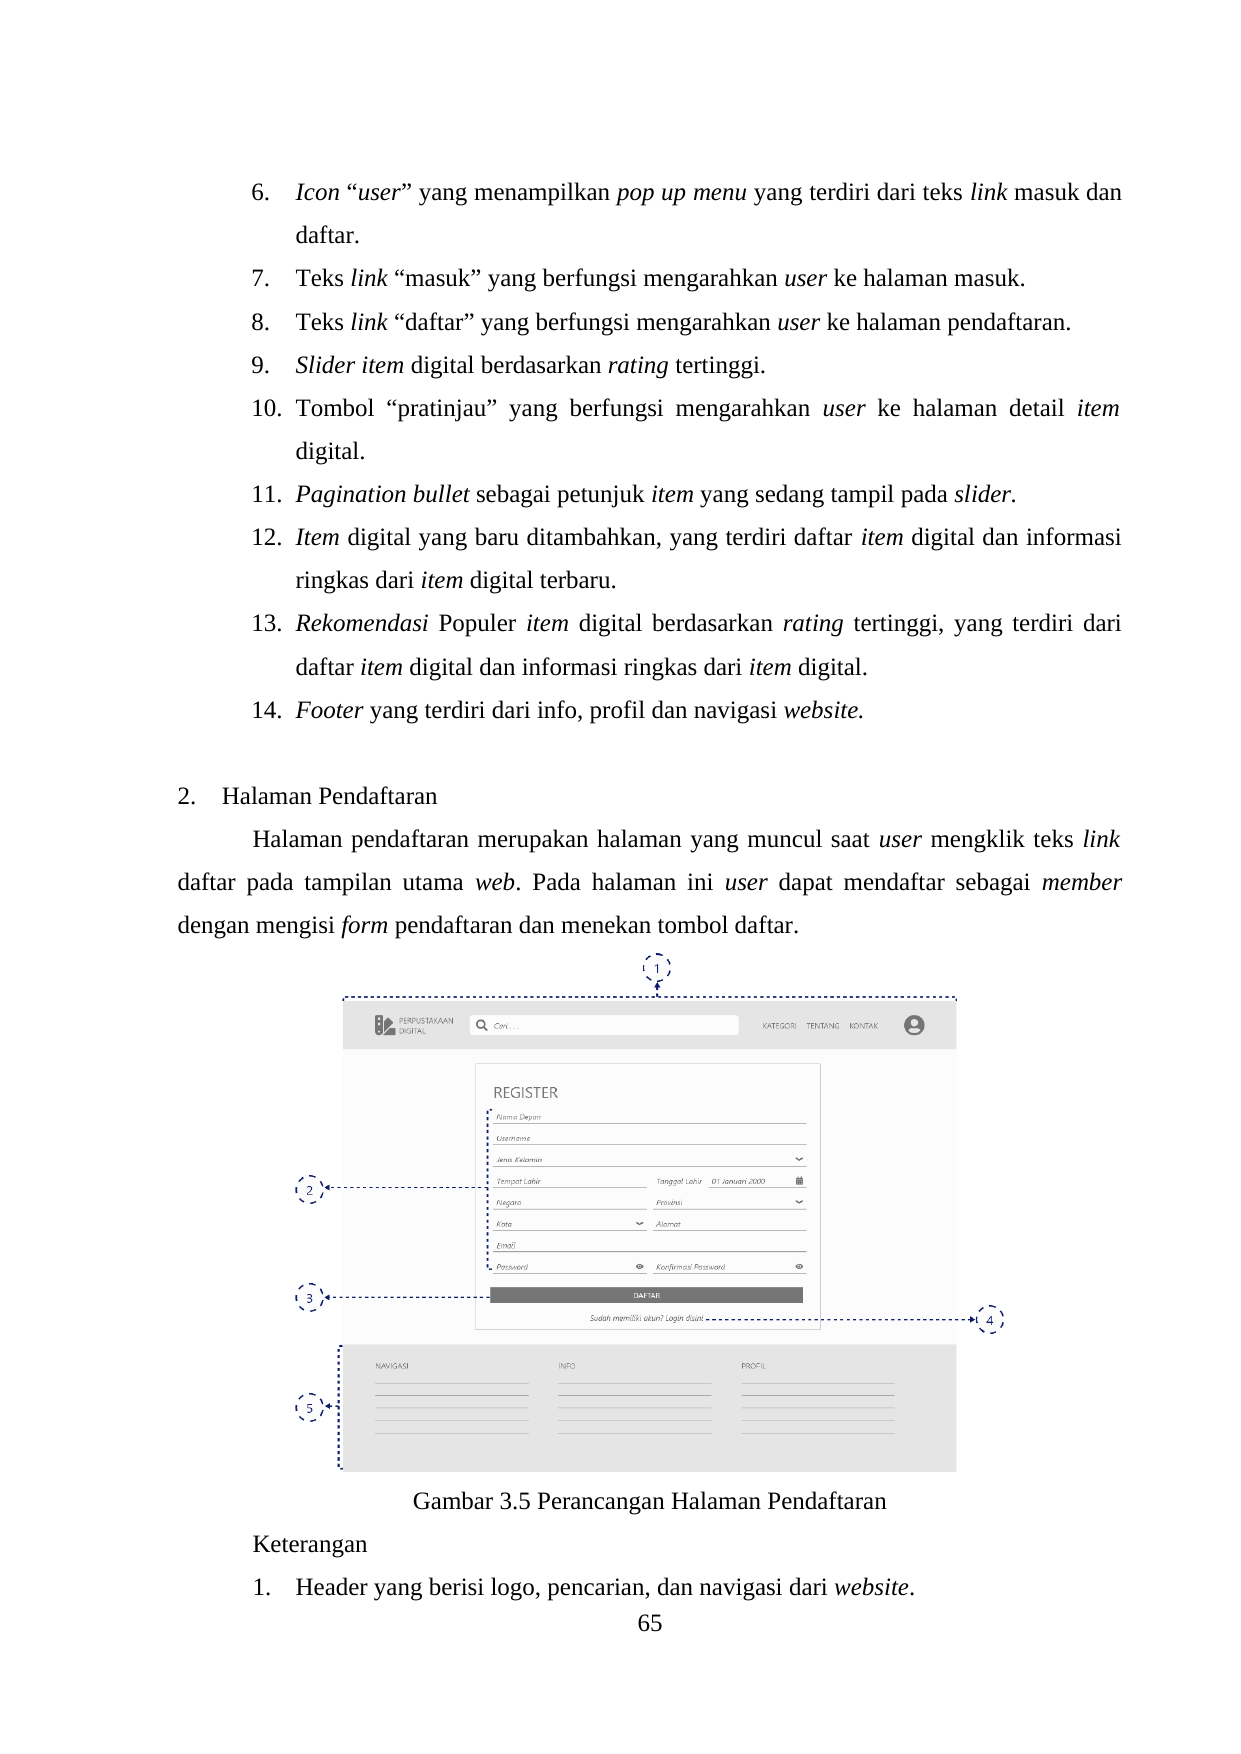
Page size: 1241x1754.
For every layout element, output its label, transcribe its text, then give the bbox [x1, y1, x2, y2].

text Gambar 3.5 Perancangan Halaman Pendaftaran [177, 1486, 1122, 1515]
list Teks link “masuk” yang berfungsi mengarahkan user ke halaman masuk. [251, 263, 1122, 292]
list Halaman Pendaftaran [177, 781, 1122, 810]
list Slider item digital berdasarkan rating tertinggi. [251, 350, 1122, 378]
list Pagination bullet sebagai petunjuk item yang sedang tampil pada slider. [251, 479, 1122, 508]
text Halaman pendaftaran merupakan halaman yang muncul saat user mengklik teks link daftar pada tampilan utama web. Pada halaman ini user dapat mendaftar sebagai member dengan mengisi form pendaftaran dan menekan tombol daftar. [177, 824, 1122, 939]
list Tombol “pratinjau” yang berfungsi mengarahkan user ke halaman detail item digital. [251, 393, 1122, 465]
picture [295, 953, 1004, 1472]
text Keterangan [177, 1529, 1122, 1558]
list Rekomendasi Populer item digital berdasarkan rating tertinggi, yang terdiri dari daftar item digital dan informasi ringkas dari item digital. [251, 608, 1122, 680]
list Icon “user” yang menampilkan pop up menu yang terdiri dari teks link masuk dan daftar. [251, 177, 1122, 249]
list Teks link “daftar” yang berfungsi mengarahkan user ke halaman pendaftaran. [251, 307, 1122, 335]
list Item digital yang baru ditambahkan, yang terdiri daftar item digital dan informasi ringkas dari item digital terbaru. [251, 522, 1122, 594]
list Header yang berisi logo, pencarian, dan navigasi dari website. [252, 1572, 1122, 1601]
list Footer yang terdiri dari info, profil dan navigasi website. [251, 695, 1122, 723]
